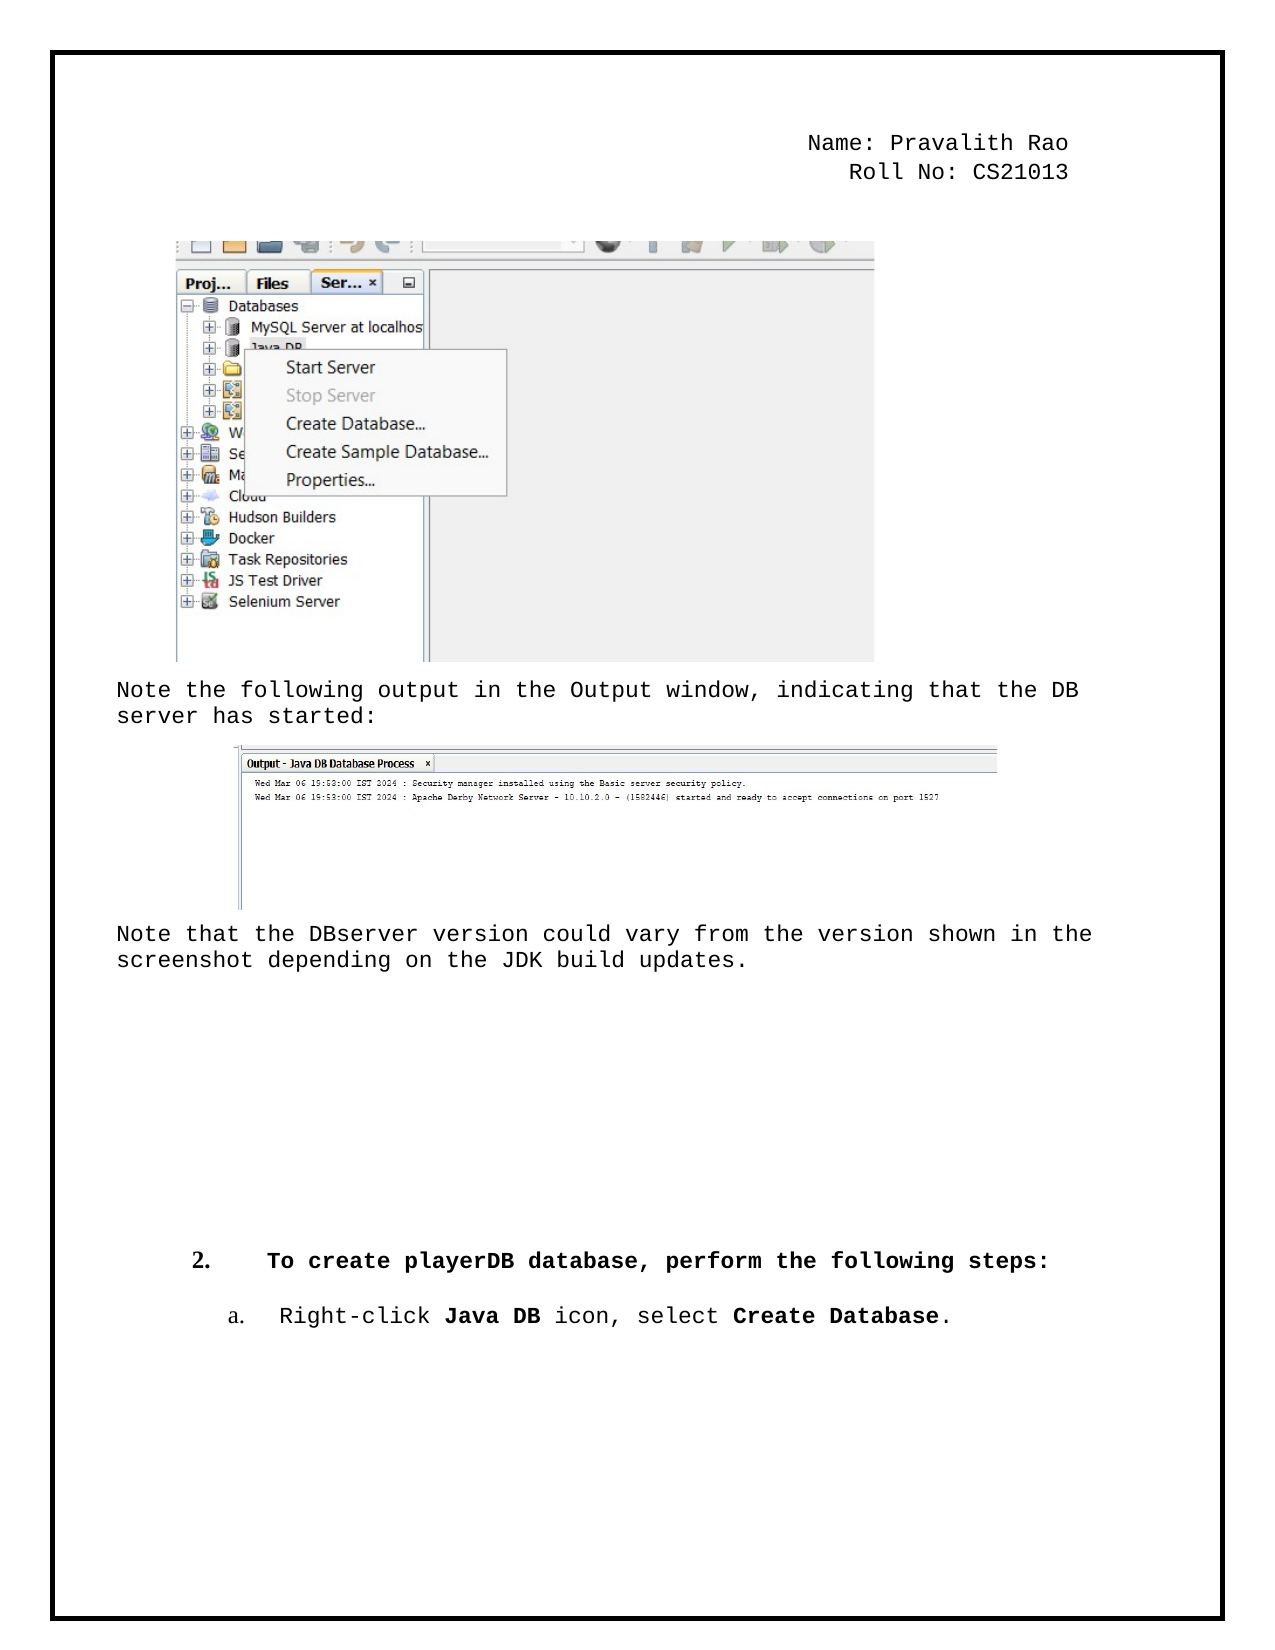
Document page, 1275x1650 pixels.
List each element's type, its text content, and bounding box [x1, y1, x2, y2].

text Note that the DBserver version could vary from the version shown in the screenshot depending on the JDK build updates. [116, 923, 1169, 974]
list Right-click Java DB icon, select Create Database. [228, 1300, 1169, 1330]
picture [233, 745, 998, 910]
text Note the following output in the Output window, indicating that the DB server has started: [116, 679, 1169, 731]
list To create playerDB database, perform the following steps: [192, 1245, 1080, 1275]
picture [175, 241, 875, 662]
